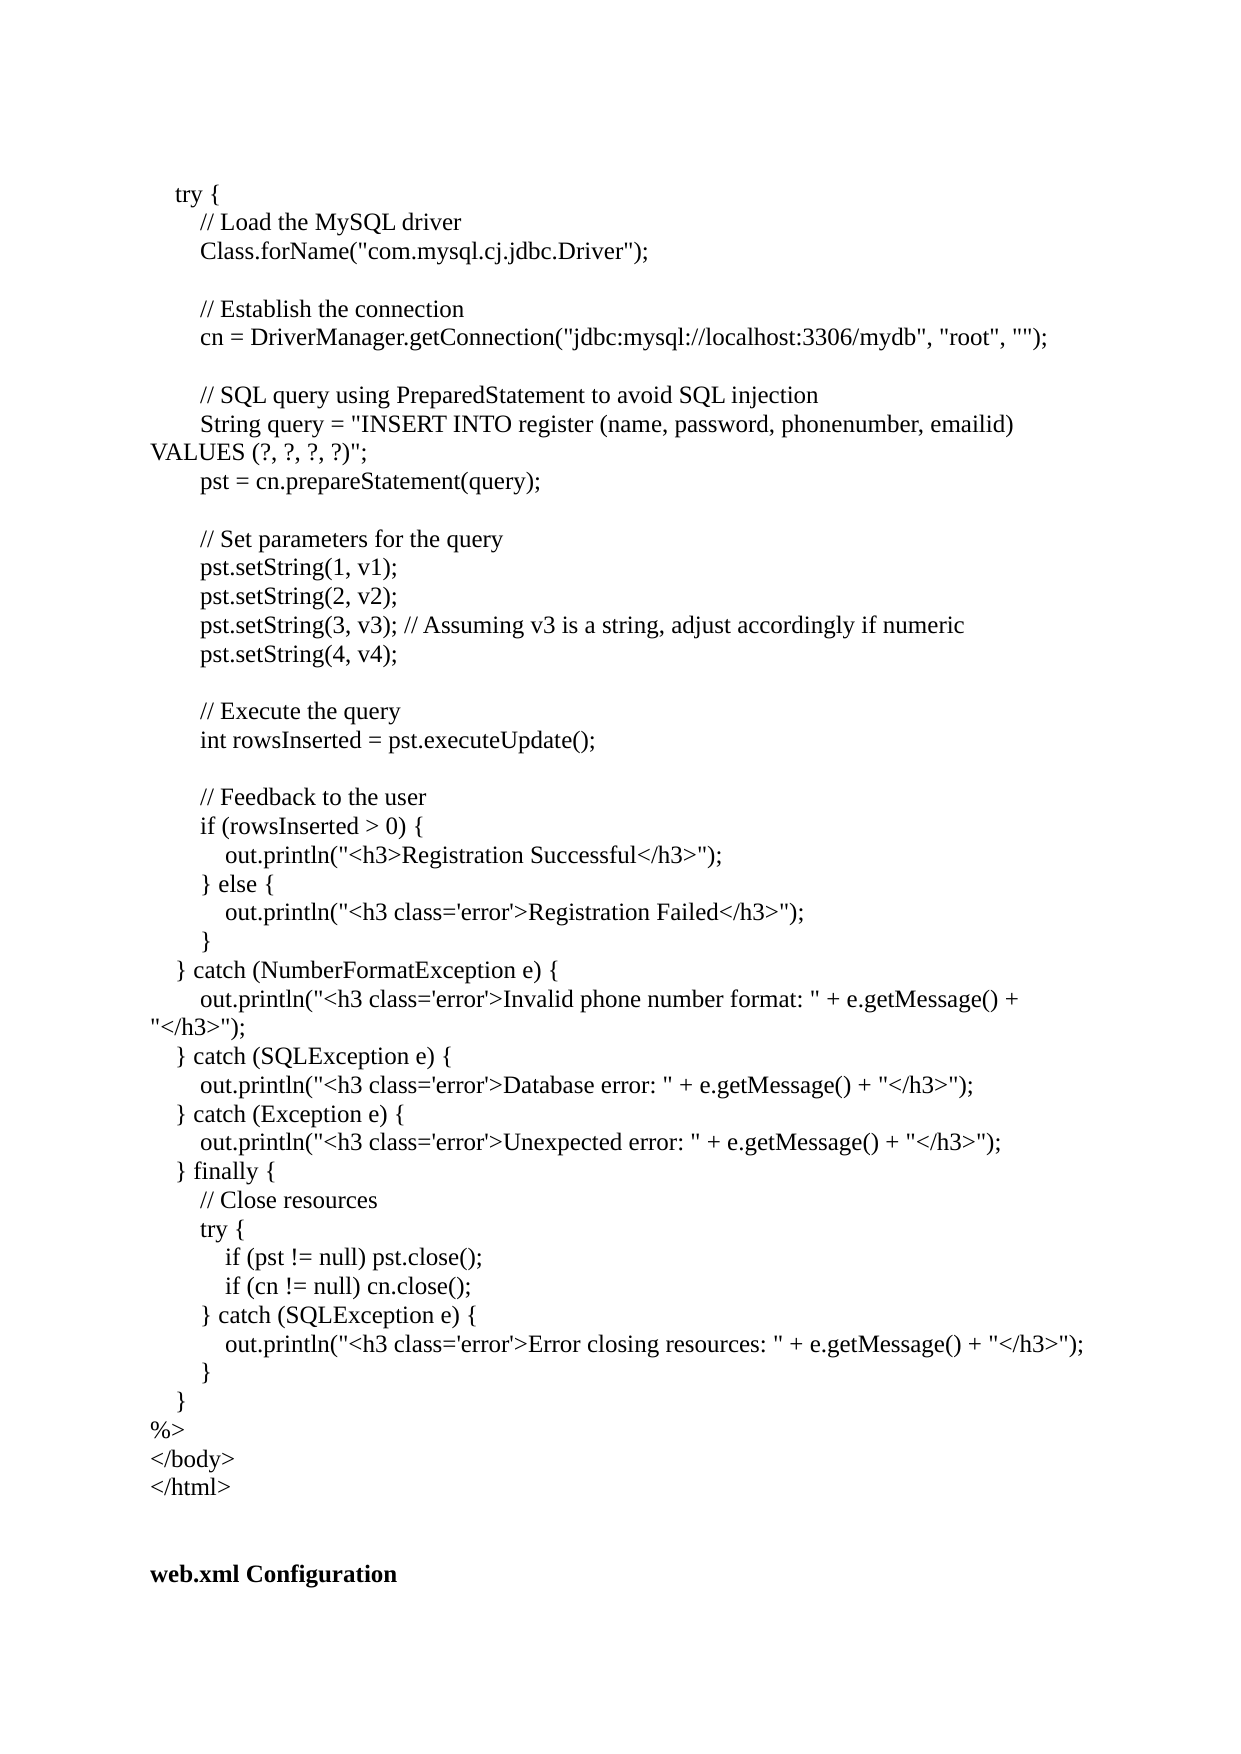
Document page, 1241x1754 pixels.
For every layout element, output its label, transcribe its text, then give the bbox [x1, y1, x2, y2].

text out.println("<h3>Registration Successful</h3>"); [150, 840, 1090, 869]
text String query = "INSERT INTO register (name, password, phonenumber, emailid) VALUES (?, ?, ?, ?)"; [150, 409, 1090, 466]
text } [150, 1386, 1090, 1415]
text // Load the MySQL driver [150, 207, 1090, 236]
text pst.setString(2, v2); [150, 581, 1090, 610]
text // Close resources [150, 1185, 1090, 1214]
text // Establish the connection [150, 294, 1090, 322]
text // SQL query using PreparedStatement to avoid SQL injection [150, 380, 1090, 409]
text if (cn != null) cn.close(); [150, 1271, 1090, 1300]
text out.println("<h3 class='error'>Invalid phone number format: " + e.getMessage() + "</h3>"); [150, 984, 1090, 1041]
text } catch (Exception e) { [150, 1099, 1090, 1127]
text } [150, 1357, 1090, 1386]
text } catch (SQLException e) { [150, 1300, 1090, 1329]
text int rowsInserted = pst.executeUpdate(); [150, 725, 1090, 754]
text if (pst != null) pst.close(); [150, 1242, 1090, 1271]
text </html> [150, 1472, 1090, 1501]
text pst.setString(3, v3); // Assuming v3 is a string, adjust accordingly if numeric [150, 610, 1090, 639]
text // Feedback to the user [150, 782, 1090, 811]
text } finally { [150, 1156, 1090, 1185]
text out.println("<h3 class='error'>Unexpected error: " + e.getMessage() + "</h3>"); [150, 1127, 1090, 1156]
text } else { [150, 869, 1090, 897]
text pst.setString(1, v1); [150, 552, 1090, 581]
text try { [150, 1214, 1090, 1242]
text } catch (NumberFormatException e) { [150, 955, 1090, 984]
text } catch (SQLException e) { [150, 1041, 1090, 1070]
text %> [150, 1415, 1090, 1444]
text web.xml Configuration [150, 1559, 1090, 1587]
text try { [150, 179, 1090, 207]
text out.println("<h3 class='error'>Database error: " + e.getMessage() + "</h3>"); [150, 1070, 1090, 1099]
text if (rowsInserted > 0) { [150, 811, 1090, 840]
text } [150, 926, 1090, 955]
text pst = cn.prepareStatement(query); [150, 466, 1090, 495]
text out.println("<h3 class='error'>Registration Failed</h3>"); [150, 897, 1090, 926]
text pst.setString(4, v4); [150, 639, 1090, 667]
text </body> [150, 1444, 1090, 1472]
text out.println("<h3 class='error'>Error closing resources: " + e.getMessage() + "</h3>"); [150, 1329, 1090, 1357]
text cn = DriverManager.getConnection("jdbc:mysql://localhost:3306/mydb", "root", ""); [150, 322, 1090, 351]
text Class.forName("com.mysql.cj.jdbc.Driver"); [150, 236, 1090, 265]
text // Execute the query [150, 696, 1090, 725]
text // Set parameters for the query [150, 524, 1090, 552]
